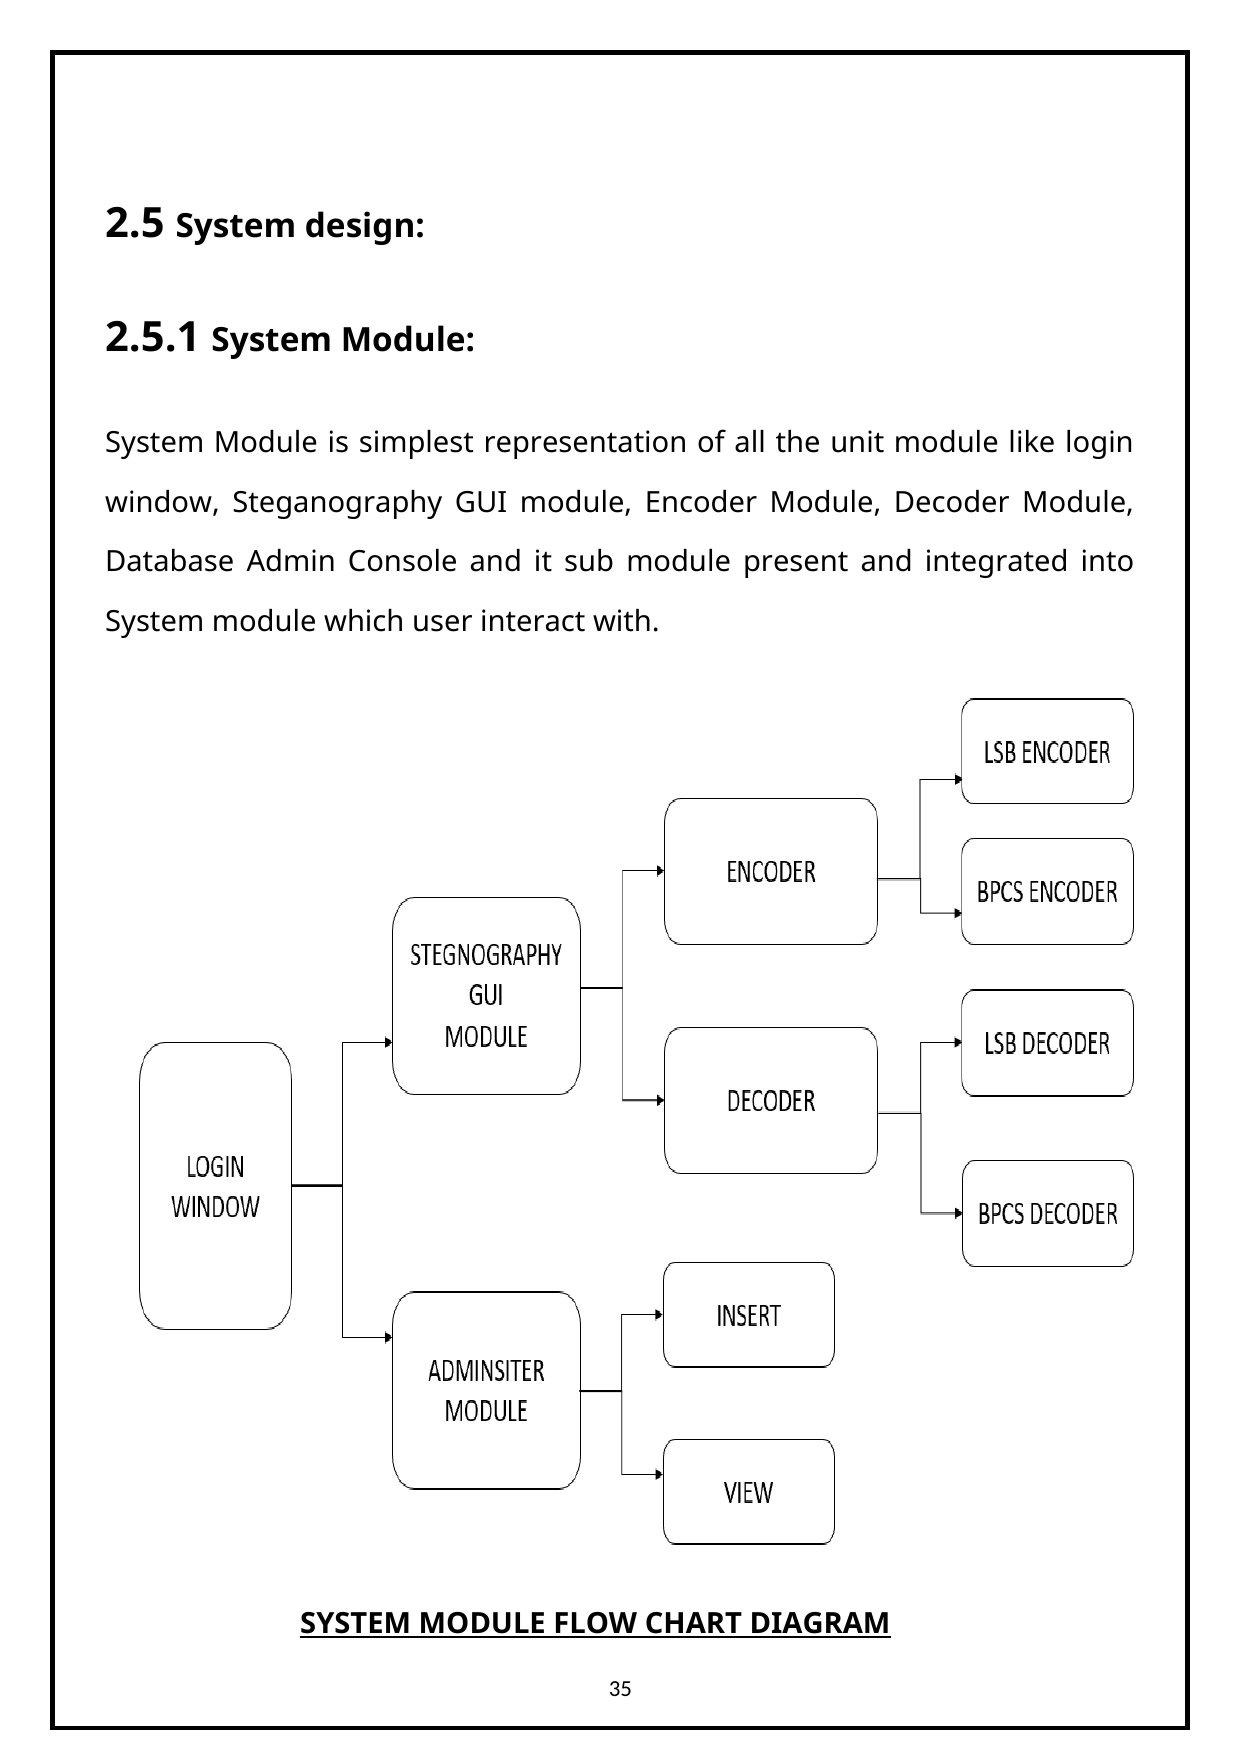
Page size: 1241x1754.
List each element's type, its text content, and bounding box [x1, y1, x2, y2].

picture [105, 688, 1147, 1560]
text 2.5 System design: [75, 193, 1135, 249]
text System Module is simplest representation of all the unit module like login window, Steganography GUI module, Encoder Module, Decoder Module, Database Admin Console and it sub module present and integrated into System module which user interact with. [105, 421, 1135, 639]
text SYSTEM MODULE FLOW CHART DIAGRAM [225, 1603, 1135, 1642]
text 2.5.1 System Module: [75, 307, 1135, 364]
